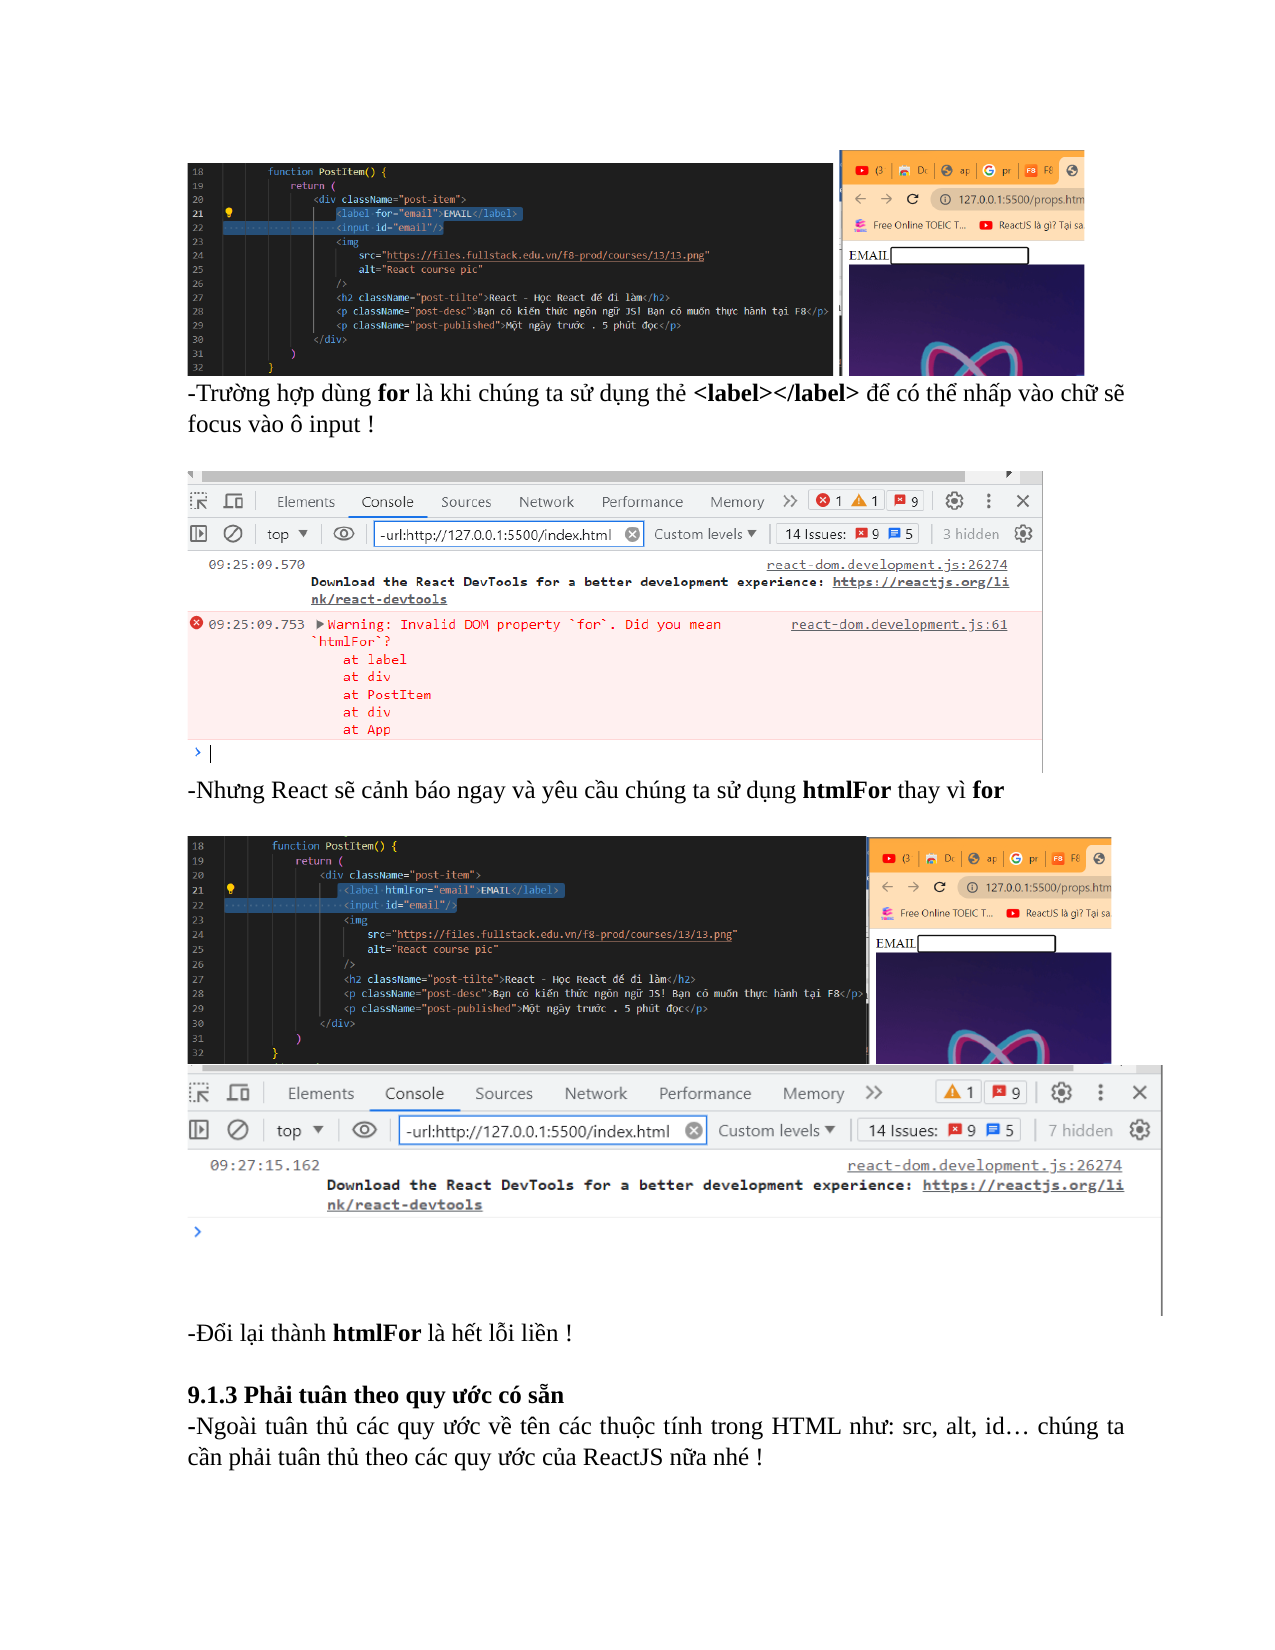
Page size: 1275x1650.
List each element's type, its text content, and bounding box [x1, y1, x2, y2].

list Phải tuân theo quy ước có sẵn [187, 1380, 1125, 1409]
picture [187, 471, 1043, 773]
picture [839, 150, 1085, 376]
list -Nhưng React sẽ cảnh báo ngay và yêu cầu chúng ta sử dụng htmlFor thay vì for [187, 775, 1125, 803]
picture [187, 1065, 1163, 1316]
picture [187, 163, 834, 376]
list -Đổi lại thành htmlFor là hết lỗi liền ! [187, 1318, 1125, 1347]
list -Trường hợp dùng for là khi chúng ta sử dụng thẻ <label></label> để có thể nhấp vào chữ sẽ focus vào ô input ! [187, 378, 1125, 438]
picture [187, 836, 1112, 1064]
list -Ngoài tuân thủ các quy ước về tên các thuộc tính trong HTML như: src, alt, id… chúng ta cần phải tuân thủ theo các quy ước của ReactJS nữa nhé ! [187, 1411, 1125, 1471]
